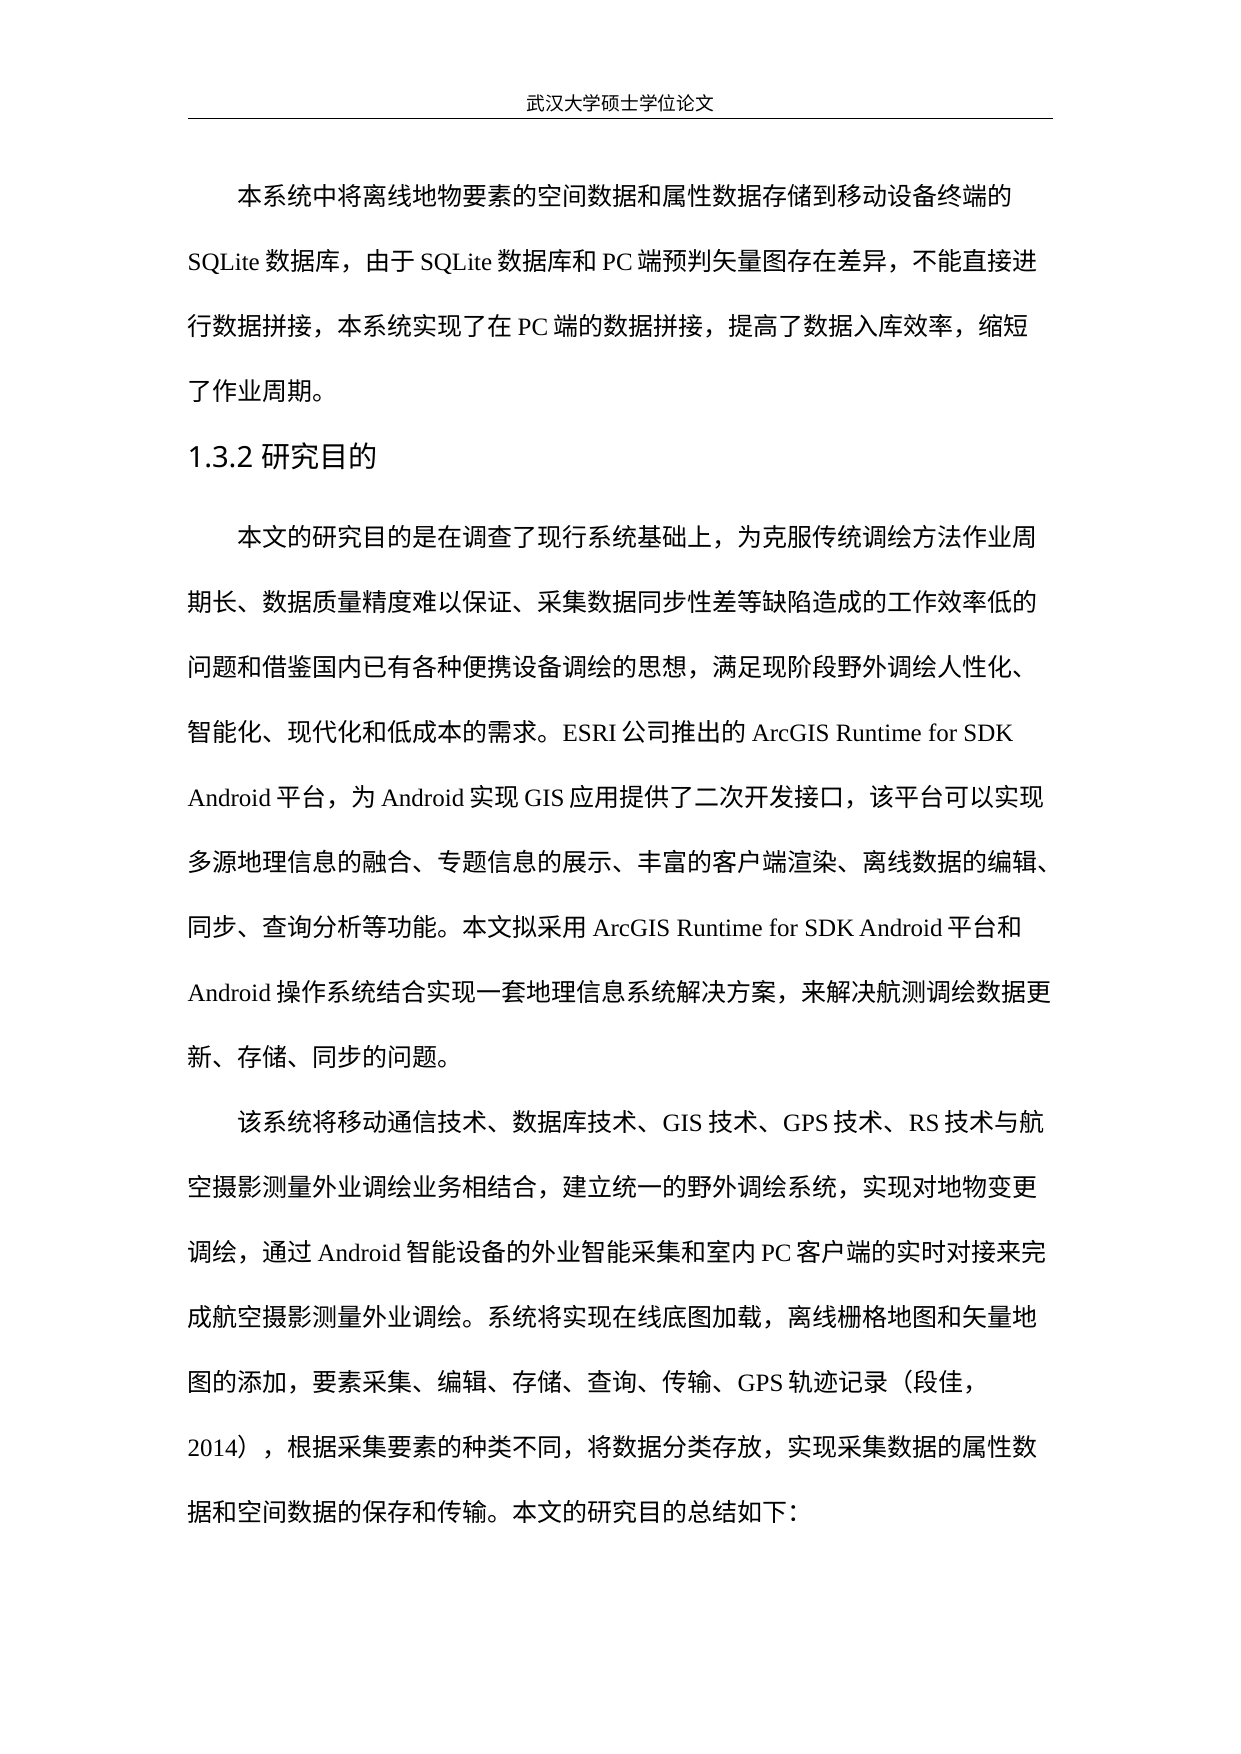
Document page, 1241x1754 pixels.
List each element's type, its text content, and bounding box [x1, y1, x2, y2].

subtitle 1.3.2 研究目的 [187, 422, 1053, 487]
text 本文的研究目的是在调查了现行系统基础上，为克服传统调绘方法作业周期长、数据质量精度难以保证、采集数据同步性差等缺陷造成的工作效率低的问题和借鉴国内已有各种便携设备调绘的思想，满足现阶段野外调绘人性化、智能化、现代化和低成本的需求。ESRI公司推出的ArcGIS Runtime for SDK Android平台，为Android实现GIS应用提供了二次开发接口，该平台可以实现多源地理信息的融合、专题信息的展示、丰富的客户端渲染、离线数据的编辑、同步、查询分析等功能。本文拟采用ArcGIS Runtime for SDK Android平台和Android操作系统结合实现一套地理信息系统解决方案，来解决航测调绘数据更新、存储、同步的问题。 [187, 503, 1053, 1088]
text 本系统中将离线地物要素的空间数据和属性数据存储到移动设备终端的SQLite数据库，由于SQLite数据库和PC端预判矢量图存在差异，不能直接进行数据拼接，本系统实现了在PC端的数据拼接，提高了数据入库效率，缩短了作业周期。 [187, 162, 1053, 422]
text 该系统将移动通信技术、数据库技术、GIS技术、GPS技术、RS技术与航空摄影测量外业调绘业务相结合，建立统一的野外调绘系统，实现对地物变更调绘，通过Android智能设备的外业智能采集和室内PC客户端的实时对接来完成航空摄影测量外业调绘。系统将实现在线底图加载，离线栅格地图和矢量地图的添加，要素采集、编辑、存储、查询、传输、GPS轨迹记录（段佳，2014），根据采集要素的种类不同，将数据分类存放，实现采集数据的属性数据和空间数据的保存和传输。本文的研究目的总结如下： [187, 1088, 1053, 1543]
